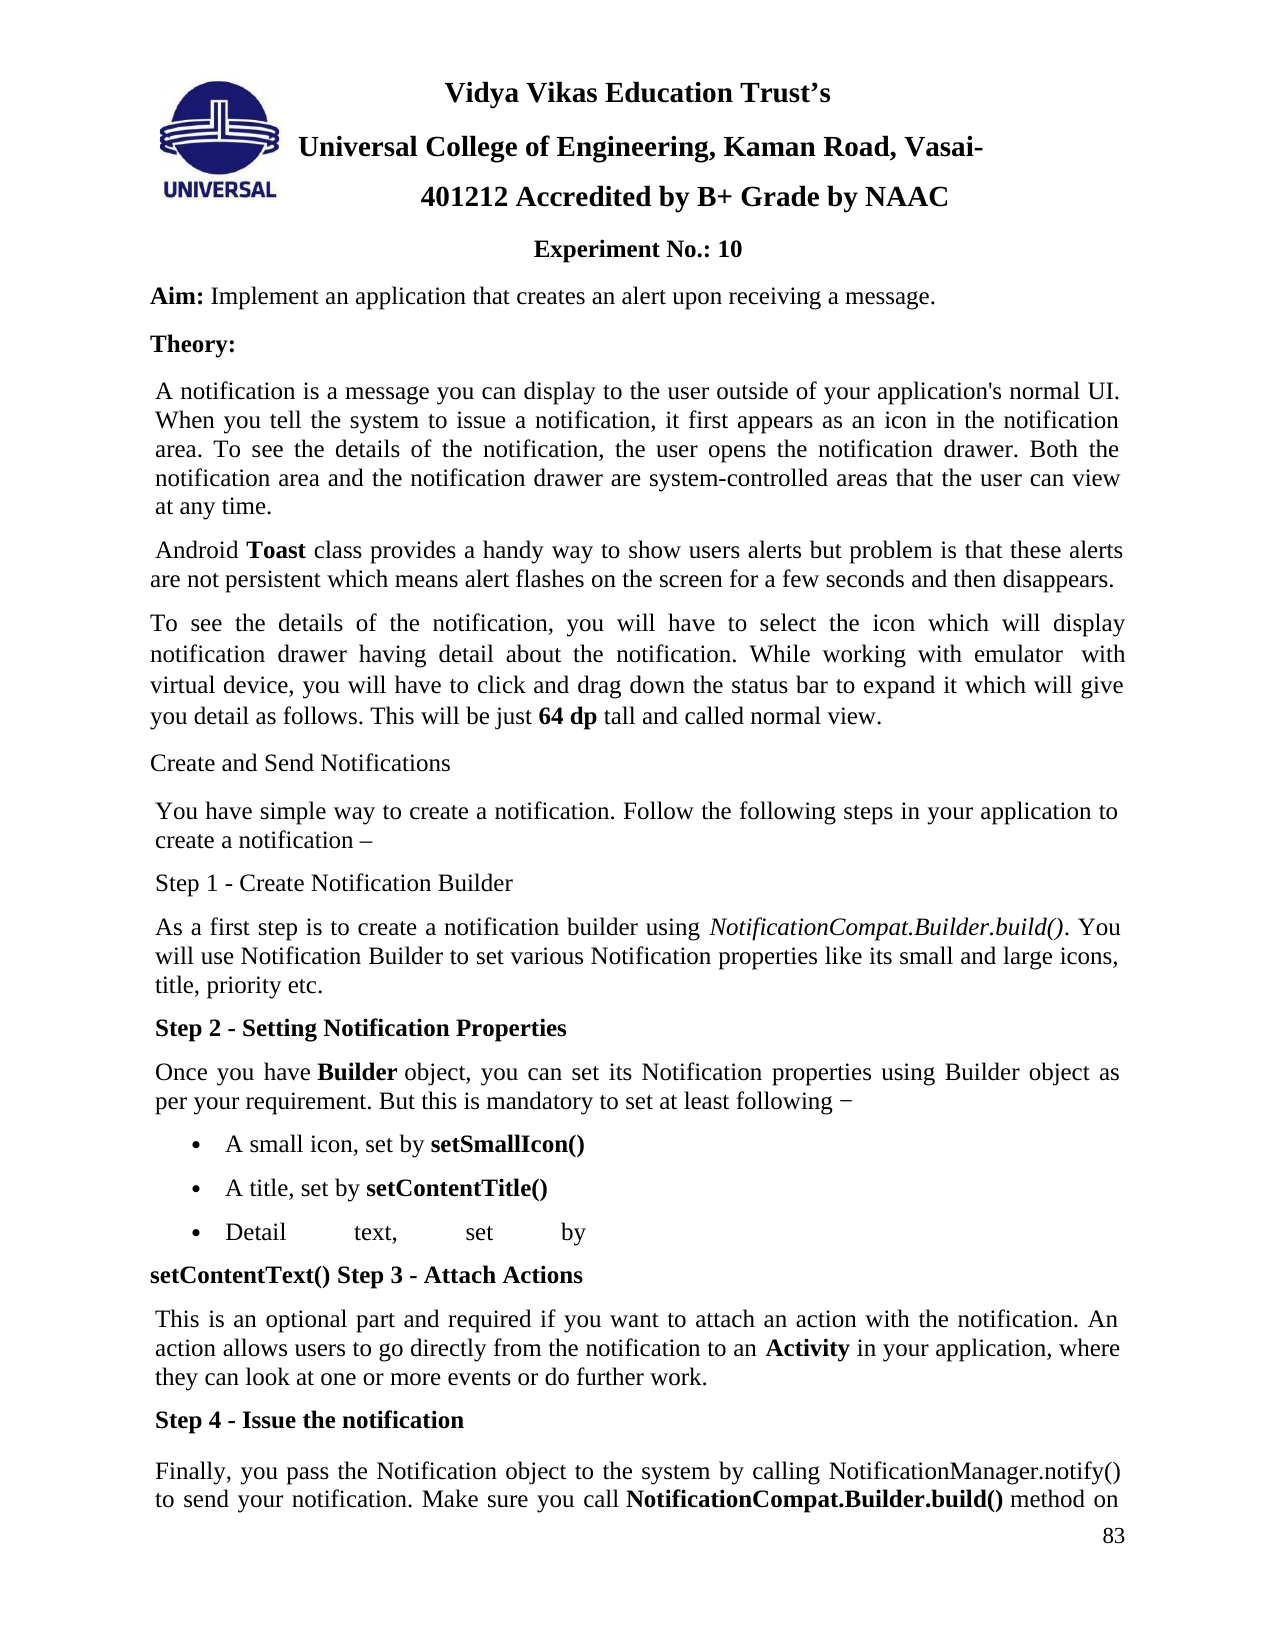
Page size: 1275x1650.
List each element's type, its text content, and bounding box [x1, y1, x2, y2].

subtitle Experiment No.: 10 [125, 234, 1151, 262]
text Once you have Builder object, you can set its Notification properties using Builder object as per your requirement. But this is mandatory to set at least following − [155, 1057, 1120, 1114]
text A notification is a message you can display to the user outside of your application's normal UI. When you tell the system to issue a notification, it first appears as an icon in the notification area. To see the details of the notification, the user opens the notification drawer. Both the notification area and the notification drawer are system-controlled areas that the user can view at any time. [155, 376, 1121, 520]
text Android Toast class provides a handy way to show users alerts but problem is that these alerts are not persistent which means alert flashes on the screen for a few seconds and then disappears. [150, 535, 1125, 593]
subtitle Step 2 - Setting Notification Properties [155, 1013, 1158, 1042]
subtitle Step 4 - Issue the notification [155, 1406, 1158, 1434]
text Aim: Implement an application that creates an alert upon receiving a message. [150, 281, 1158, 310]
subtitle Theory: [150, 329, 1158, 357]
picture [159, 75, 285, 200]
text This is an optional part and required if you want to attach an action with the notification. An action allows users to go directly from the notification to an Activity in your application, where they can look at one or more events or do further work. [155, 1304, 1121, 1391]
text You have simple way to create a notification. Follow the following steps in your application to create a notification – [155, 796, 1120, 853]
list A small icon, set by setSmallIcon() [192, 1129, 1158, 1158]
text To see the details of the notification, you will have to select the icon which will display notification drawer having detail about the notification. While working with emulator with virtual device, you will have to click and drag down the status bar to expand it which will give you detail as follows. This will be just 64 dp tall and called normal view. [150, 608, 1126, 729]
text Create and Send Notifications [150, 748, 1158, 777]
text Step 1 - Create Notification Builder [155, 868, 1158, 897]
text As a first step is to create a notification builder using NotificationCompat.Builder.build(). You will use Notification Builder to set various Notification properties like its small and large icons, title, priority etc. [155, 912, 1121, 998]
list A title, set by setContentTitle() [192, 1173, 1158, 1202]
list Detail text, set by setContentText() Step 3 - Attach Actions [150, 1217, 586, 1289]
text Finally, you pass the Notification object to the system by calling NotificationManager.notify() to send your notification. Make sure you call NotificationCompat.Builder.build() method on [155, 1456, 1121, 1513]
